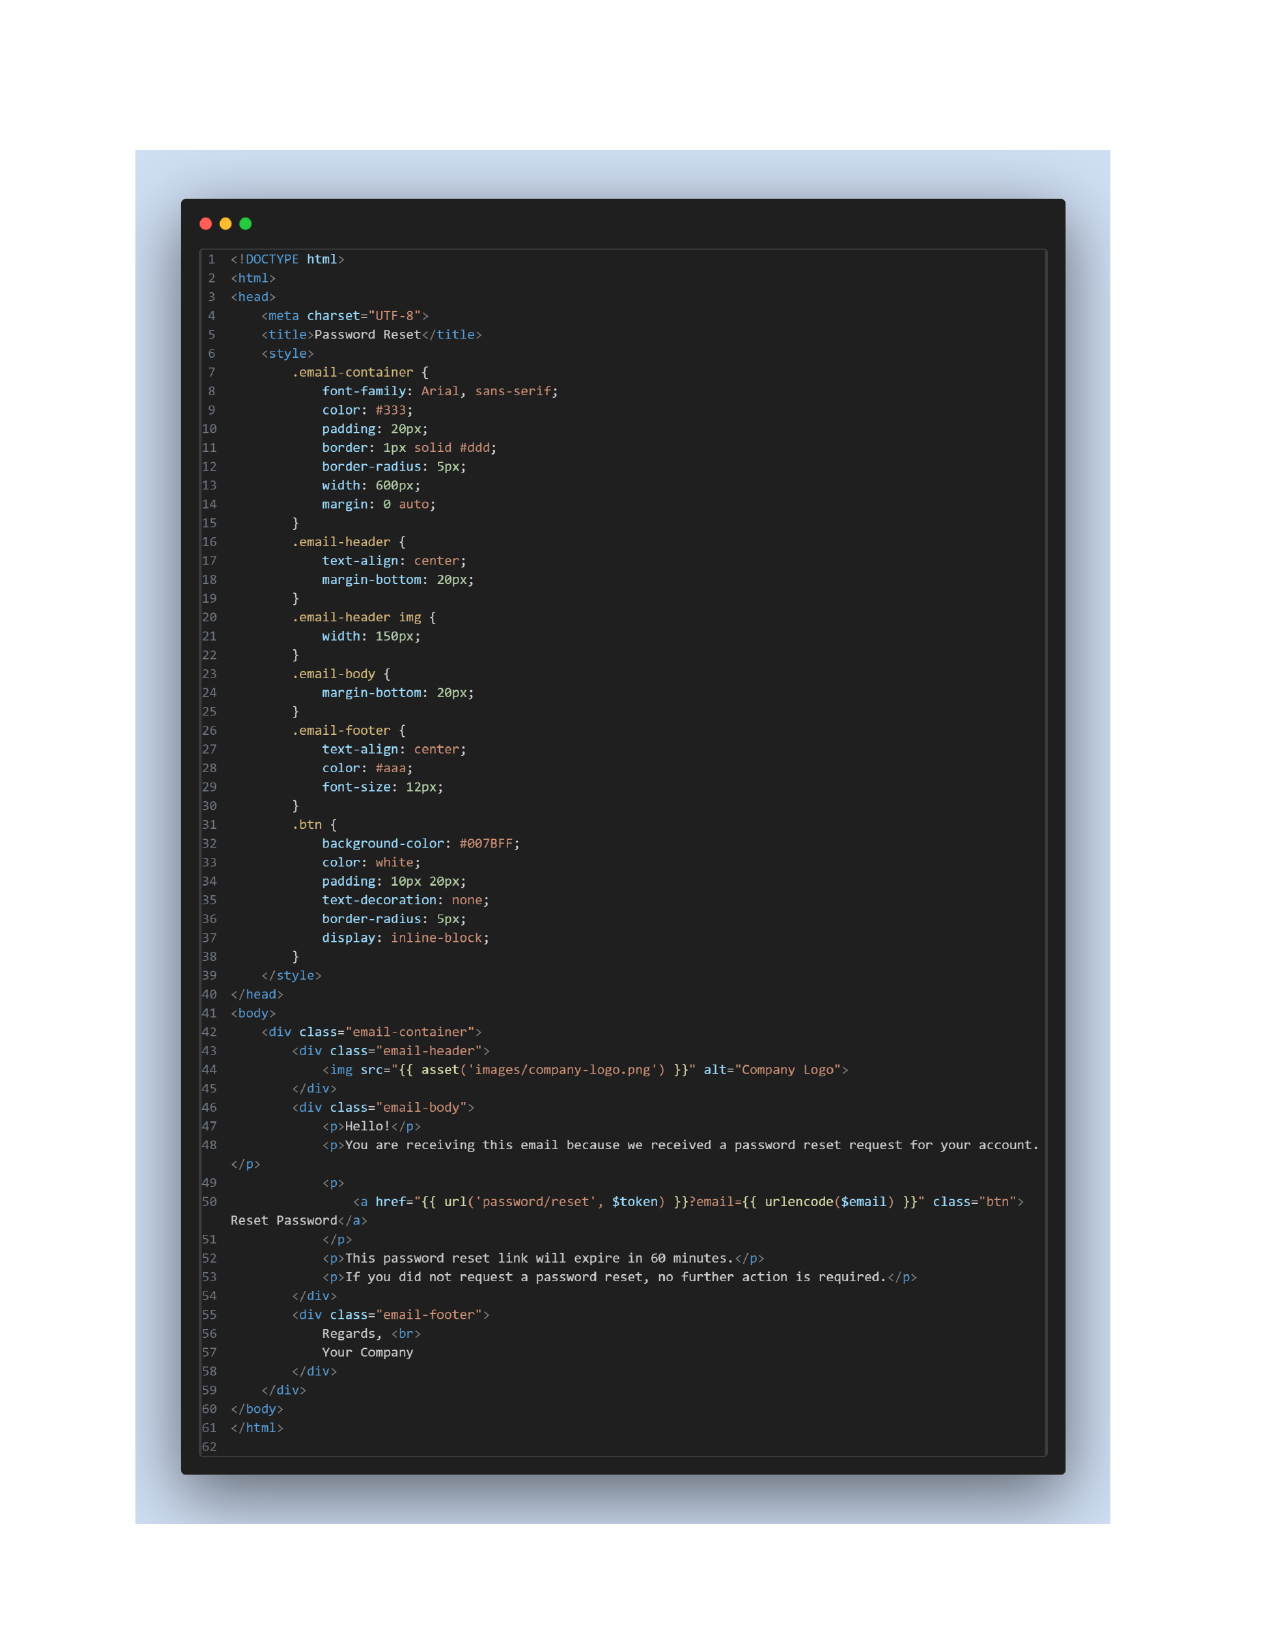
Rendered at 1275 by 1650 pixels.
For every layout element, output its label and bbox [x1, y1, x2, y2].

picture [135, 150, 1111, 1524]
